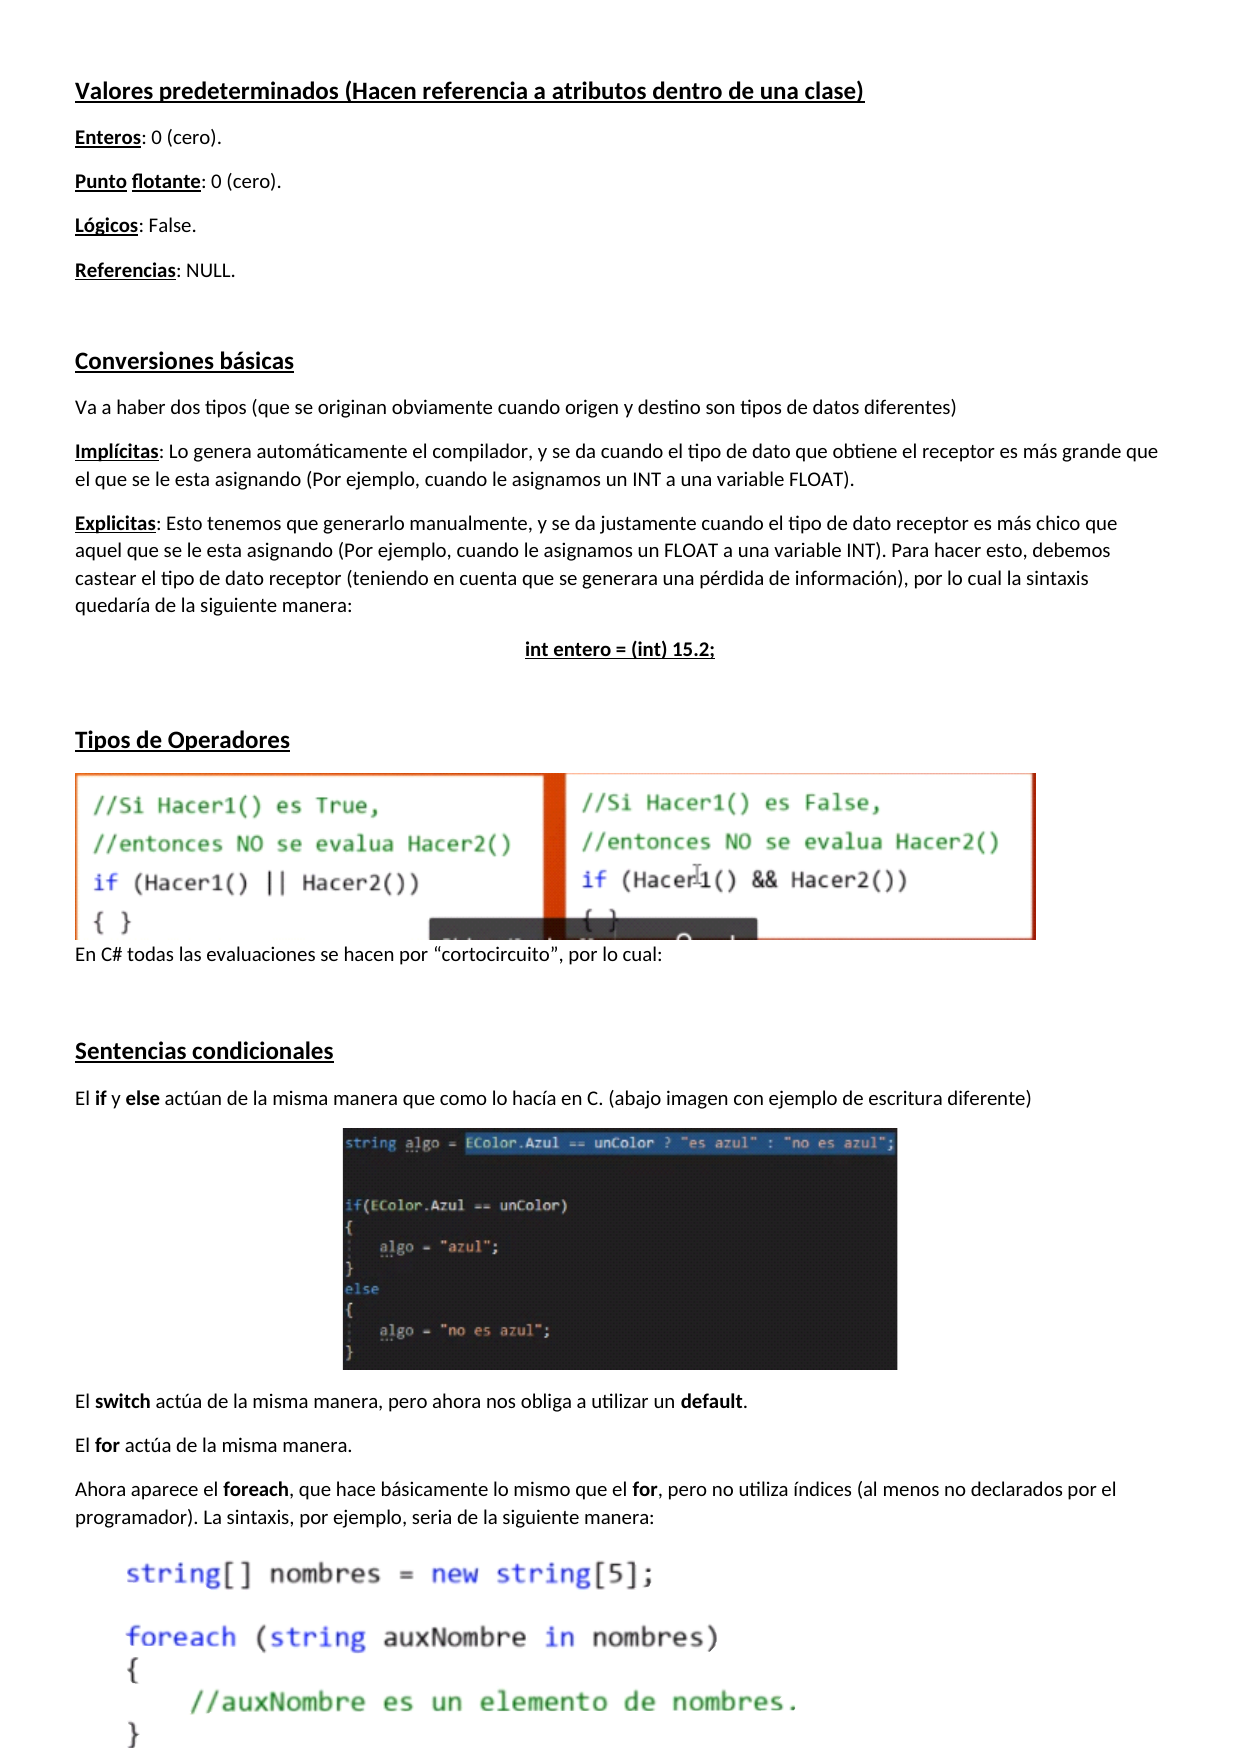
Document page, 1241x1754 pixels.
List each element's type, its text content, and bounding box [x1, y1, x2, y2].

picture [342, 1128, 898, 1370]
text Punto flotante: 0 (cero). [75, 169, 1165, 194]
text El if y else actúan de la misma manera que como lo hacía en C. (abajo imagen con ejemplo de escritura diferente) [75, 1085, 1165, 1110]
text Va a haber dos tipos (que se originan obviamente cuando origen y destino son tipos de datos diferentes) [75, 394, 1165, 420]
text Implícitas: Lo genera automáticamente el compilador, y se da cuando el tipo de dato que obtiene el receptor es más grande que el que se le esta asignando (Por ejemplo, cuando le asignamos un INT a una variable FLOAT). [75, 438, 1165, 491]
text Sentencias condicionales [75, 1035, 1165, 1066]
text Valores predeterminados (Hacen referencia a atributos dentro de una clase) [75, 75, 1165, 106]
text Lógicos: False. [75, 213, 1165, 238]
text Explicitas: Esto tenemos que generarlo manualmente, y se da justamente cuando el tipo de dato receptor es más chico que aquel que se le esta asignando (Por ejemplo, cuando le asignamos un FLOAT a una variable INT). Para hacer esto, debemos castear el tipo de dato receptor (teniendo en cuenta que se generara una pérdida de información), por lo cual la sintaxis quedaría de la siguiente manera: [75, 510, 1165, 618]
text Referencias: NULL. [75, 257, 1165, 282]
text int entero = (int) 15.2; [75, 636, 1165, 662]
text El for actúa de la misma manera. [75, 1432, 1165, 1458]
text Ahora aparece el foreach, que hace básicamente lo mismo que el for, pero no utiliza índices (al menos no declarados por el programador). La sintaxis, por ejemplo, seria de la siguiente manera: [75, 1476, 1165, 1529]
text El switch actúa de la misma manera, pero ahora nos obliga a utilizar un default. [75, 1388, 1165, 1414]
text Conversiones básicas [75, 345, 1165, 375]
picture [75, 773, 1036, 940]
text Tipos de Operadores [75, 724, 1165, 755]
text Enteros: 0 (cero). [75, 124, 1165, 150]
